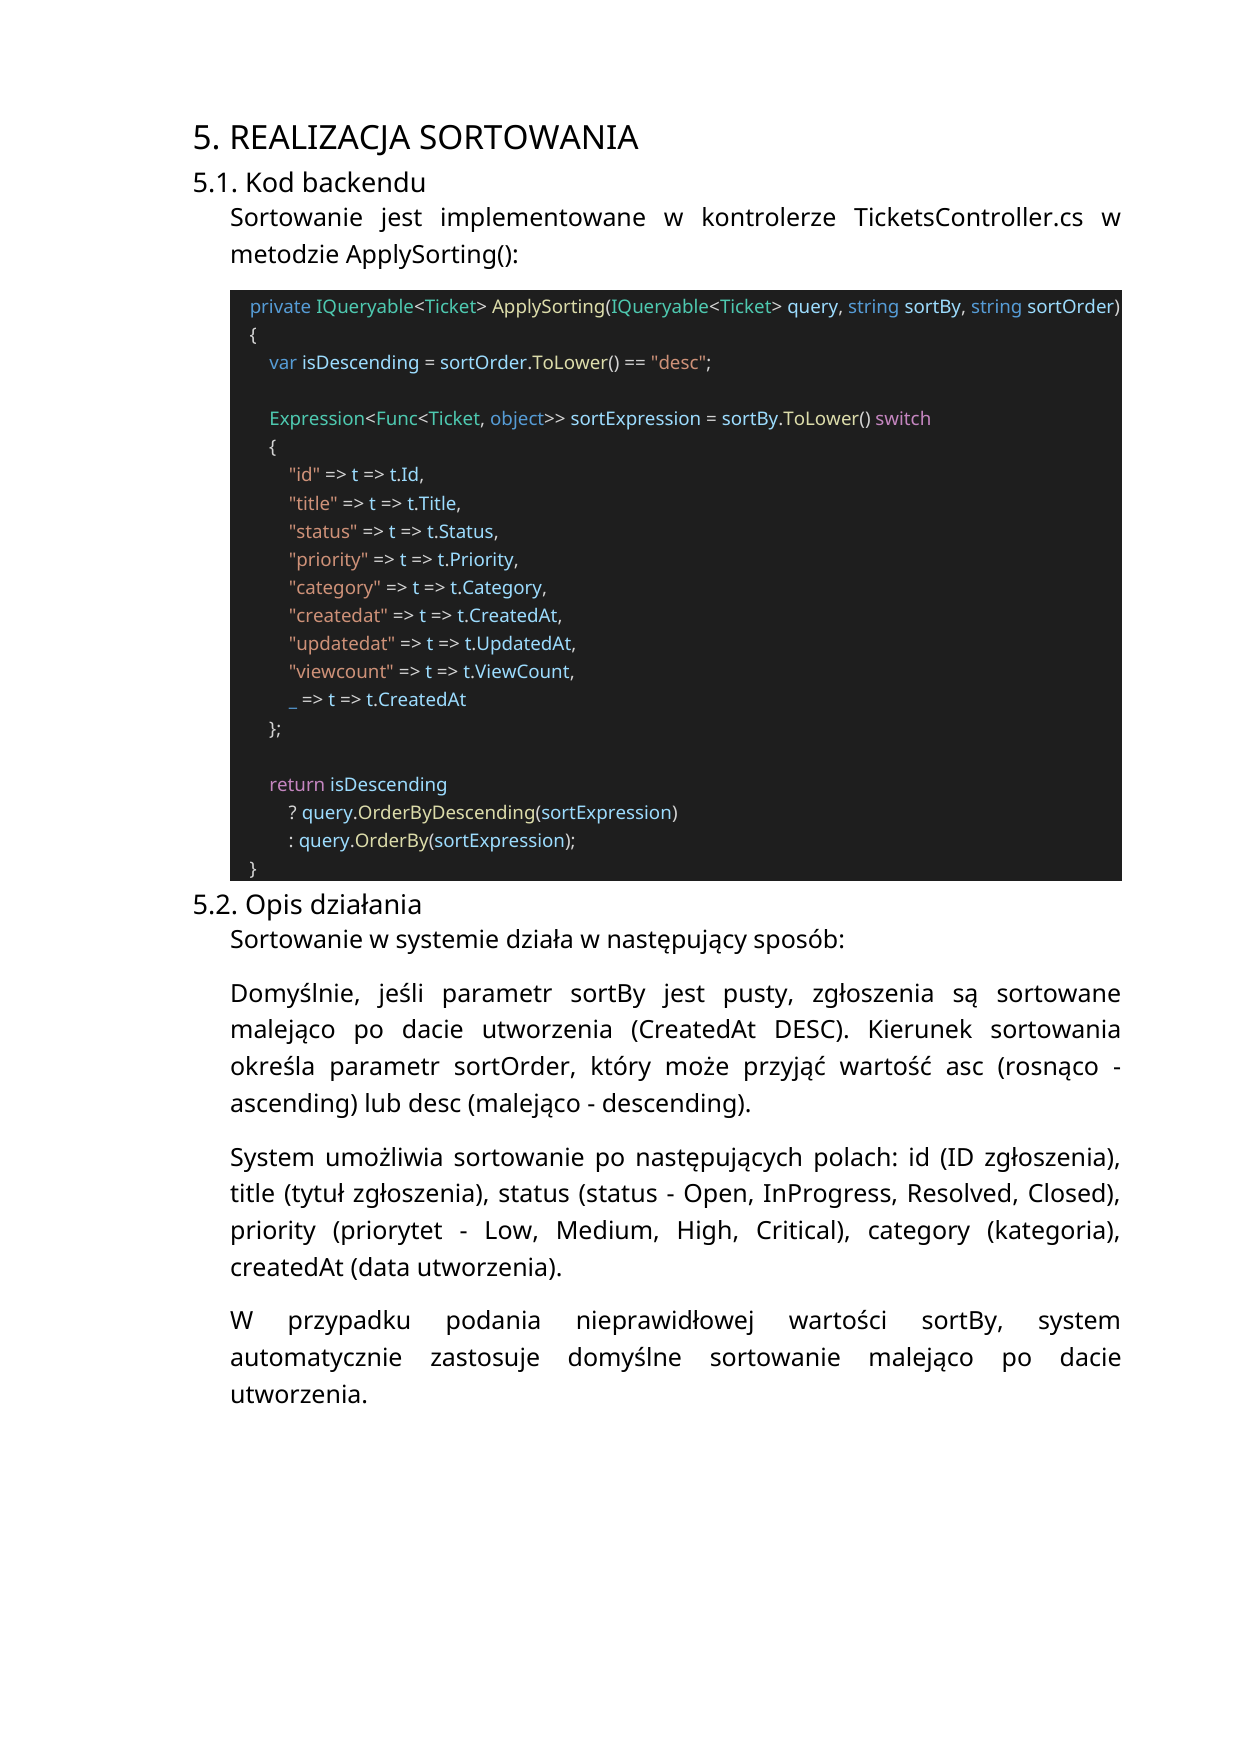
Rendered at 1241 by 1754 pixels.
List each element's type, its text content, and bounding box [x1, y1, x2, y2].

text "createdat" => t => t.CreatedAt, [230, 600, 1122, 628]
text : query.OrderBy(sortExpression); [230, 825, 1122, 853]
text _ => t => t.CreatedAt [230, 684, 1122, 712]
text { [230, 431, 1122, 459]
subtitle 5.2. Opis działania [192, 885, 1122, 922]
text "priority" => t => t.Priority, [230, 543, 1122, 572]
text Domyślnie, jeśli parametr sortBy jest pusty, zgłoszenia są sortowane malejąco po dacie utworzenia (CreatedAt DESC). Kierunek sortowania określa parametr sortOrder, który może przyjąć wartość asc (rosnąco - ascending) lub desc (malejąco - descending). [230, 975, 1122, 1120]
subtitle 5.1. Kod backendu [192, 163, 1122, 200]
text System umożliwia sortowanie po następujących polach: id (ID zgłoszenia), title (tytuł zgłoszenia), status (status - Open, InProgress, Resolved, Closed), priority (priorytet - Low, Medium, High, Critical), category (kategoria), createdAt (data utworzenia). [230, 1139, 1122, 1283]
text return isDescending [230, 768, 1122, 797]
text "title" => t => t.Title, [230, 487, 1122, 515]
text Sortowanie w systemie działa w następujący sposób: [230, 922, 1122, 956]
text "id" => t => t.Id, [230, 459, 1122, 487]
text "updatedat" => t => t.UpdatedAt, [230, 628, 1122, 656]
text "viewcount" => t => t.ViewCount, [230, 656, 1122, 684]
text W przypadku podania nieprawidłowej wartości sortBy, system automatycznie zastosuje domyślne sortowanie malejąco po dacie utworzenia. [230, 1303, 1122, 1411]
text }; [230, 712, 1122, 740]
text "category" => t => t.Category, [230, 572, 1122, 600]
text } [230, 853, 1122, 881]
subtitle 5. REALIZACJA SORTOWANIA [192, 114, 1122, 159]
text { [230, 318, 1122, 347]
text ? query.OrderByDescending(sortExpression) [230, 797, 1122, 825]
text Sortowanie jest implementowane w kontrolerze TicketsController.cs w metodzie ApplySorting(): [230, 200, 1122, 271]
text var isDescending = sortOrder.ToLower() == "desc"; [230, 347, 1122, 375]
text Expression<Func<Ticket, object>> sortExpression = sortBy.ToLower() switch [230, 403, 1122, 431]
text "status" => t => t.Status, [230, 515, 1122, 543]
text private IQueryable<Ticket> ApplySorting(IQueryable<Ticket> query, string sortBy, string sortOrder) [230, 290, 1122, 318]
